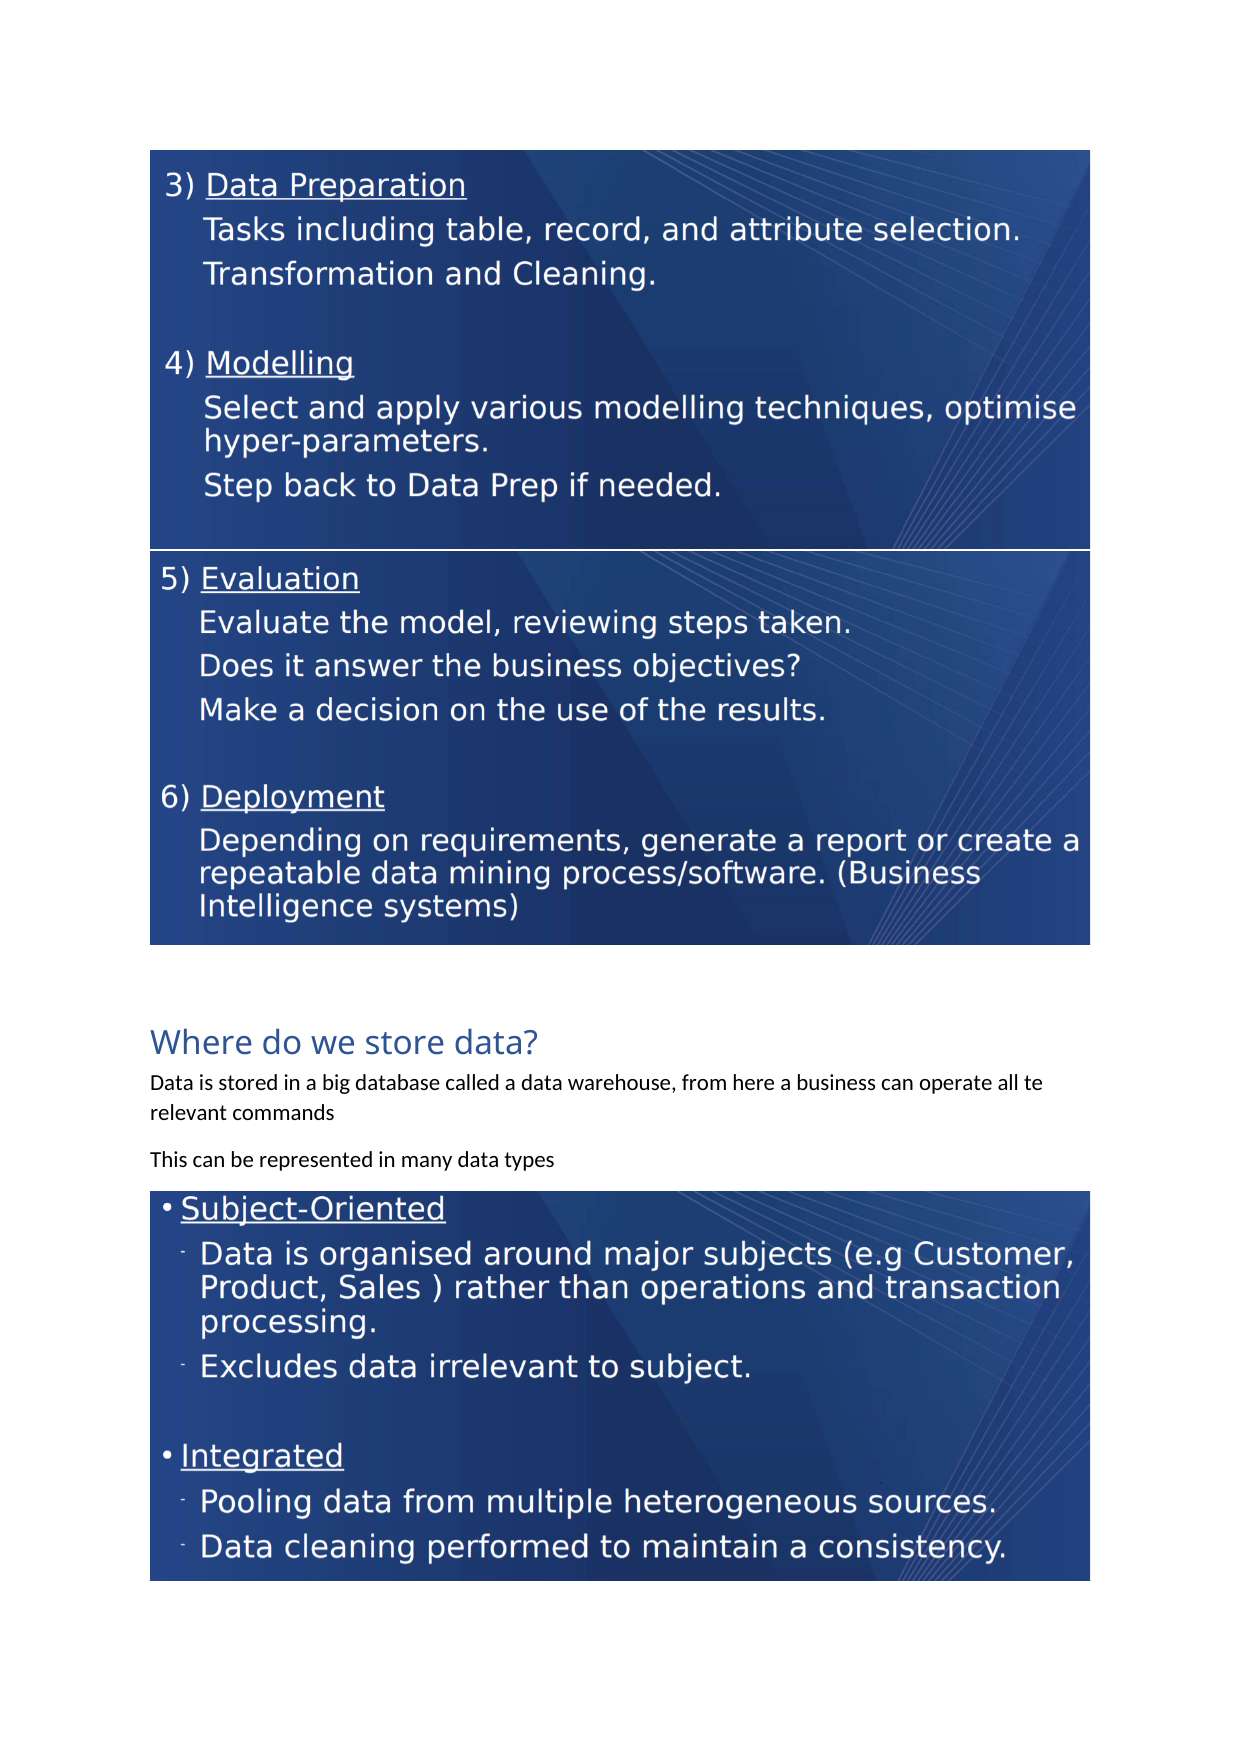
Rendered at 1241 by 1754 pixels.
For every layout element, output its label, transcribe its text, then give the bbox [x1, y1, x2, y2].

text This can be represented in many data types [150, 1145, 1090, 1173]
picture [150, 551, 1091, 945]
text Data is stored in a big database called a data warehouse, from here a business can operate all te relevant commands [150, 1068, 1090, 1126]
picture [150, 150, 1091, 549]
picture [150, 1191, 1091, 1581]
subtitle Where do we store data? [150, 1019, 1090, 1064]
